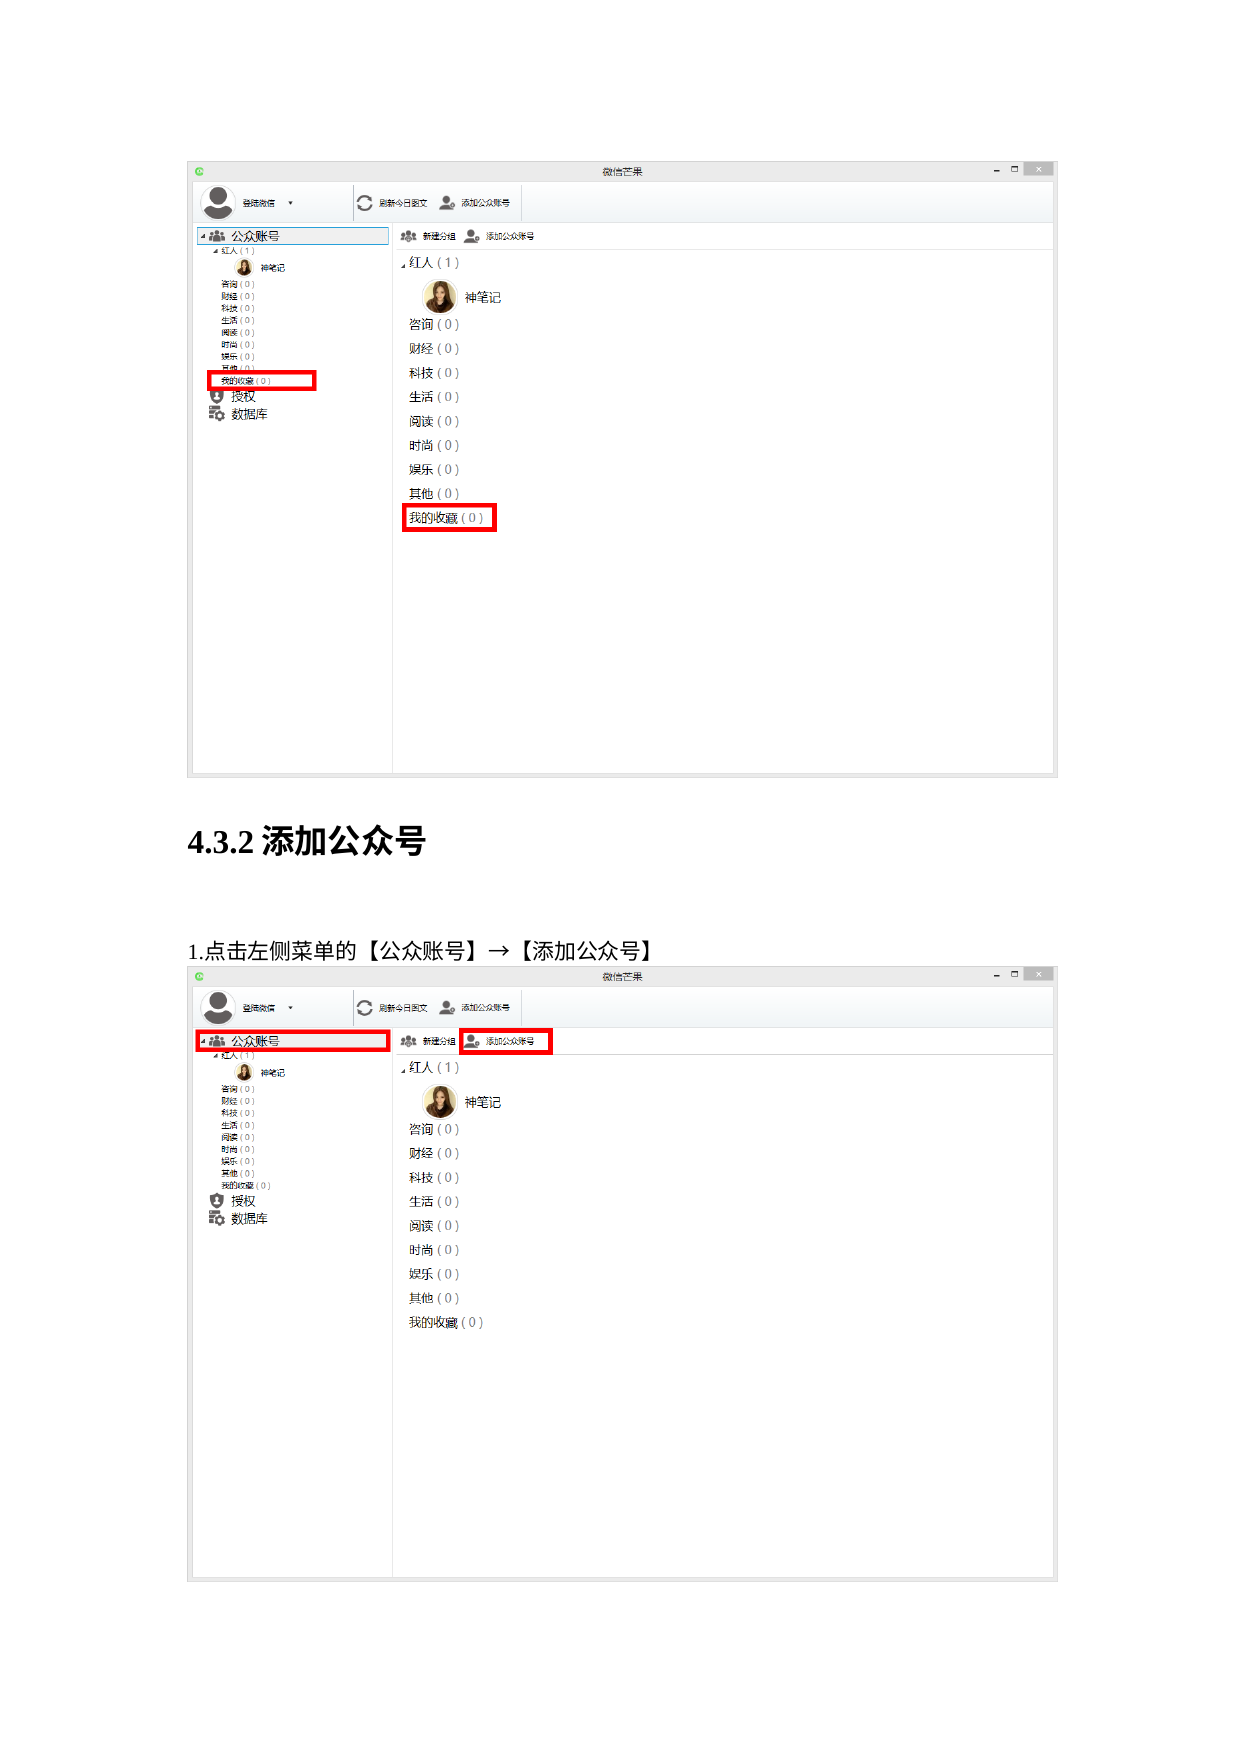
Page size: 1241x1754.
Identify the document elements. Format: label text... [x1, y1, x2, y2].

text 1.点击左侧菜单的【公众账号】→【添加公众号】 [187, 934, 1053, 966]
subtitle 4.3.2添加公众号 [187, 807, 1053, 872]
picture [187, 161, 1058, 778]
picture [187, 966, 1058, 1582]
